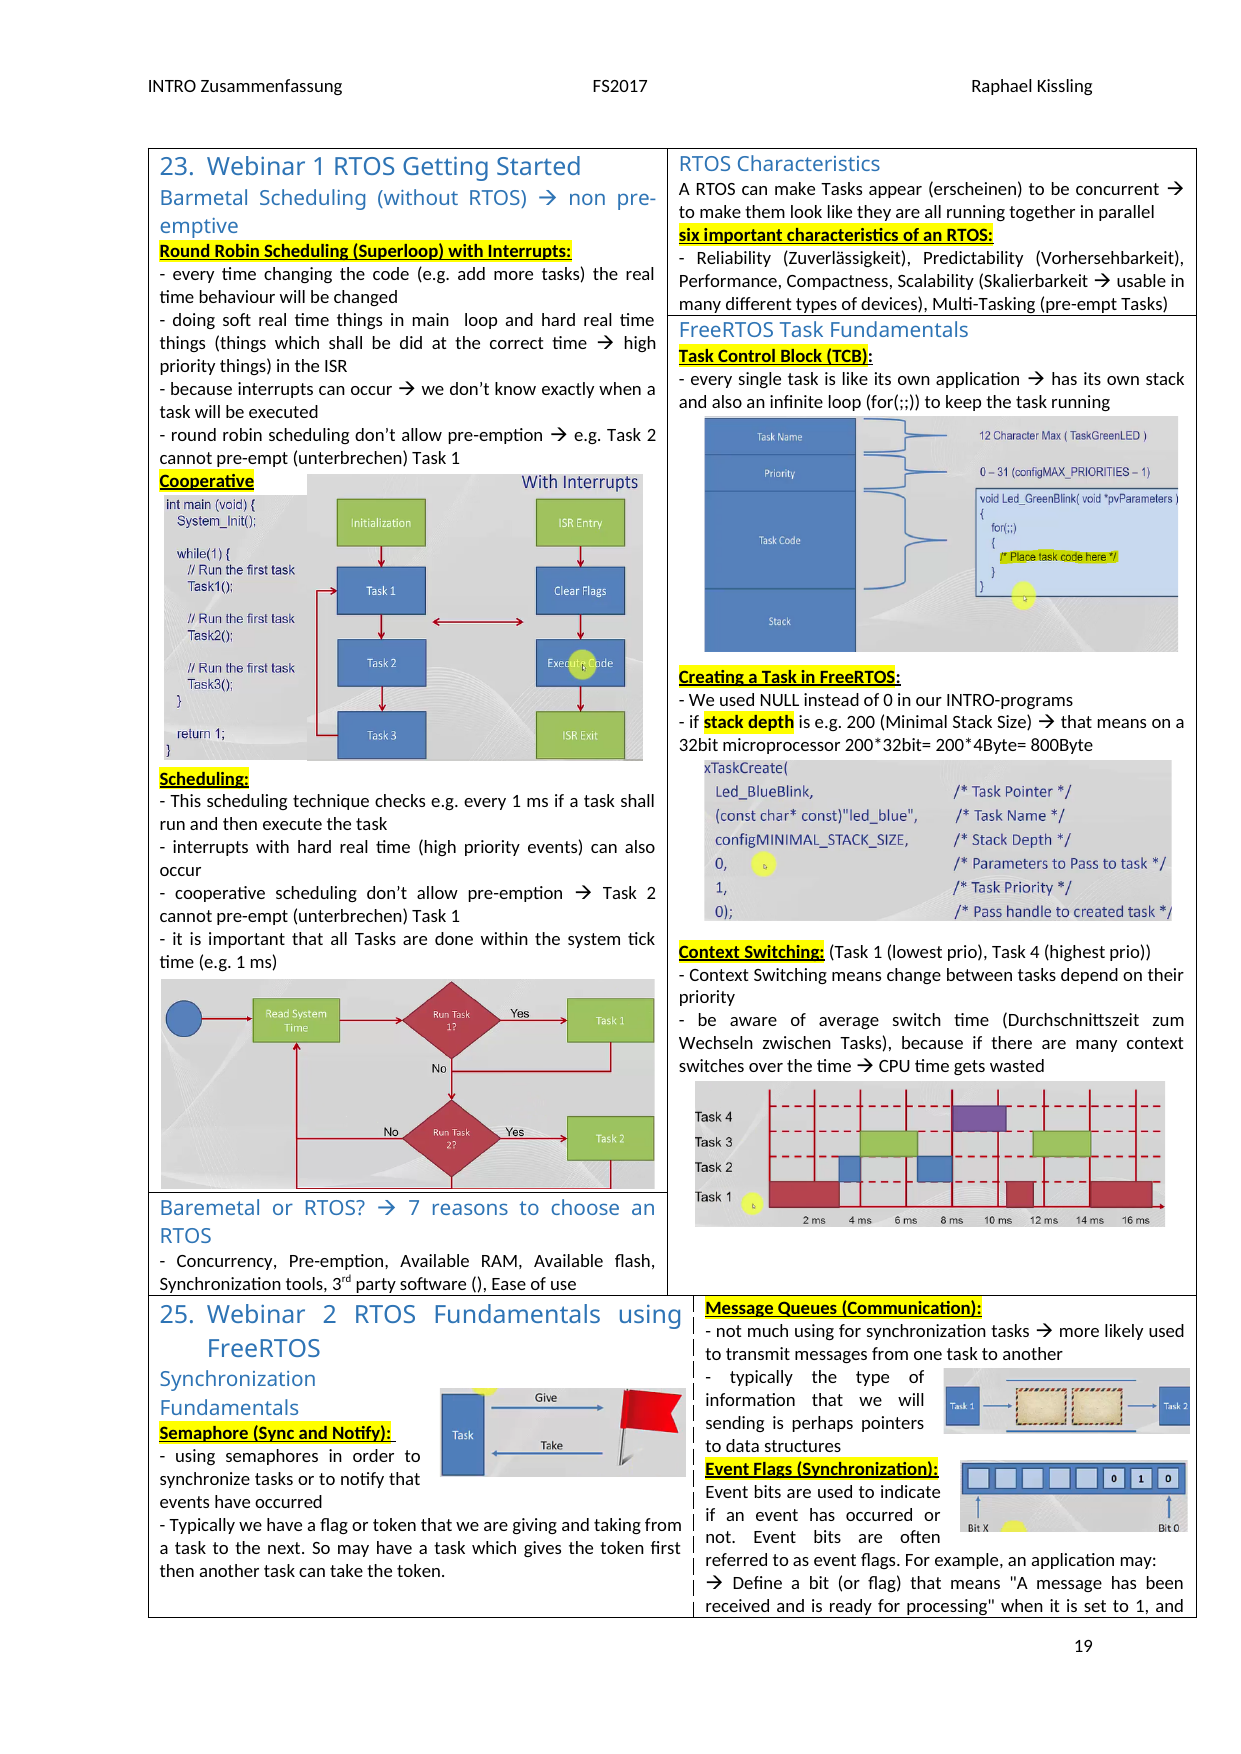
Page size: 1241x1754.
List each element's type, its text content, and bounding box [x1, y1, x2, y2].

picture [161, 979, 654, 1189]
picture [960, 1460, 1188, 1532]
picture [164, 474, 643, 761]
table_cell FreeRTOS Task Fundamentals Task Control Block (TCB): - every single task is like its own application has its own stack and also an infinite loop (for(;;)) to keep the task running Creating a Task in FreeRTOS: - We used NULL instead of 0 in our INTRO-programs - if stack depth is e.g. 200 (Minimal Stack Size) that means on a 32bit microprocessor 200*32bit= 200*4Byte= 800Byte Context Switching: (Task 1 (lowest prio), Task 4 (highest prio)) - Context Switching means change between tasks depend on their priority - be aware of average switch time (Durchschnittszeit zum Wechseln zwischen Tasks), because if there are many context switches over the time CPU time gets wasted [668, 316, 1196, 1295]
table_header RTOS Characteristics A RTOS can make Tasks appear (erscheinen) to be concurrent to make them look like they are all running together in parallel six important characteristics of an RTOS: - Reliability (Zuverlässigkeit), Predictability (Vorhersehbarkeit), Performance, Compactness, Scalability (Skalierbarkeit usable in many different types of devices), Multi-Tasking (pre-empt Tasks) [668, 149, 1196, 314]
table_cell Baremetal or RTOS? 7 reasons to choose an RTOS - Concurrency, Pre-emption, Available RAM, Available flash, Synchronization tools, 3rd party software (), Ease of use [149, 1193, 667, 1295]
picture [693, 1081, 1165, 1226]
picture [943, 1368, 1190, 1434]
picture [702, 760, 1172, 920]
picture [703, 416, 1178, 651]
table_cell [694, 1296, 1196, 1617]
picture [439, 1388, 686, 1477]
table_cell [149, 1296, 694, 1617]
table_header Webinar 1 RTOS Getting Started Barmetal Scheduling (without RTOS) non pre-emptive Round Robin Scheduling (Superloop) with Interrupts: - every time changing the code (e.g. add more tasks) the real time behaviour will be changed - doing soft real time things in main loop and hard real time things (things which shall be did at the correct time high priority things) in the ISR - because interrupts can occur we don’t know exactly when a task will be executed - round robin scheduling don’t allow pre-emption e.g. Task 2 cannot pre-empt (unterbrechen) Task 1 Cooperative Scheduling: - This scheduling technique checks e.g. every 1 ms if a task shall run and then execute the task - interrupts with hard real time (high priority events) can also occur - cooperative scheduling don’t allow pre-emption Task 2 cannot pre-empt (unterbrechen) Task 1 - it is important that all Tasks are done within the system tick time (e.g. 1 ms) [149, 149, 667, 1192]
